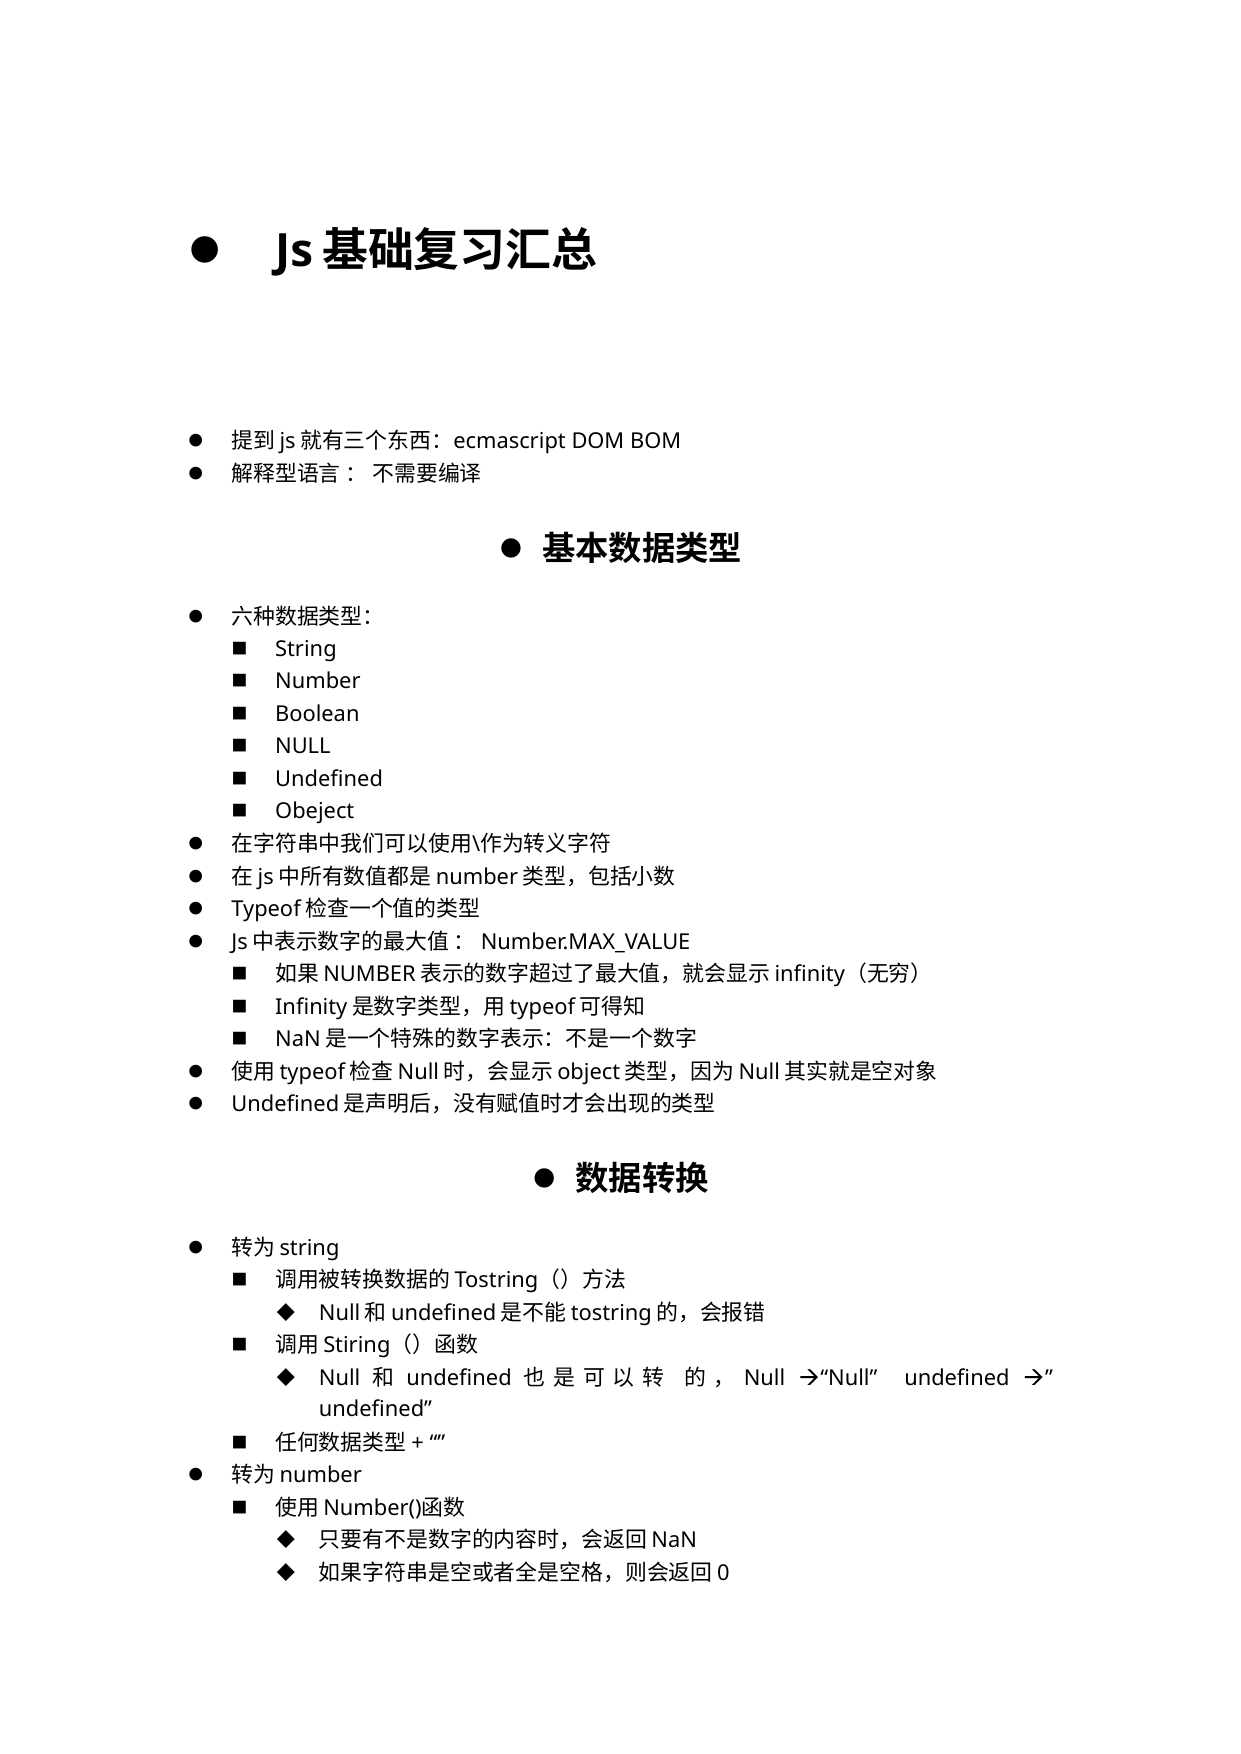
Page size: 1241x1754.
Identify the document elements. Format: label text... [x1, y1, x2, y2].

list String [231, 631, 1053, 664]
list 转为string [187, 1229, 1053, 1262]
list 提到js就有三个东西：ecmascript DOM BOM [187, 423, 1053, 456]
list Number [231, 664, 1053, 696]
list 在字符串中我们可以使用\作为转义字符 [187, 826, 1053, 859]
list 使用Number()函数 [231, 1489, 1053, 1522]
subtitle Js基础复习汇总 [187, 197, 1053, 295]
list 如果字符串是空或者全是空格，则会返回0 [275, 1554, 1053, 1587]
list Null和undefined是不能tostring的，会报错 [275, 1294, 1053, 1327]
list NULL [231, 729, 1053, 761]
list 调用Stiring（）函数 [231, 1327, 1053, 1359]
list 任何数据类型 + “” [231, 1424, 1053, 1457]
list 六种数据类型： [187, 599, 1053, 631]
list Undefined是声明后，没有赋值时才会出现的类型 [187, 1086, 1053, 1119]
list 如果NUMBER表示的数字超过了最大值，就会显示infinity（无穷） [231, 956, 1053, 989]
list 在js中所有数值都是number类型，包括小数 [187, 859, 1053, 891]
list Boolean [231, 696, 1053, 729]
list Null和undefined也是可以转 的，Null “Null” undefined ” undefined” [275, 1359, 1053, 1424]
list 转为number [187, 1457, 1053, 1489]
list 调用被转换数据的Tostring（）方法 [231, 1262, 1053, 1294]
subtitle 数据转换 [187, 1144, 1053, 1209]
list Typeof检查一个值的类型 [187, 891, 1053, 924]
list 使用typeof检查Null时，会显示object类型，因为Null其实就是空对象 [187, 1054, 1053, 1086]
list Js中表示数字的最大值 ： Number.MAX_VALUE [187, 924, 1053, 956]
subtitle 基本数据类型 [187, 513, 1053, 578]
list Obeject [231, 794, 1053, 826]
list Infinity是数字类型，用typeof可得知 [231, 989, 1053, 1021]
list NaN是一个特殊的数字表示：不是一个数字 [231, 1021, 1053, 1054]
list 解释型语言 ： 不需要编译 [187, 456, 1053, 488]
list Undefined [231, 761, 1053, 794]
list 只要有不是数字的内容时，会返回NaN [275, 1522, 1053, 1554]
